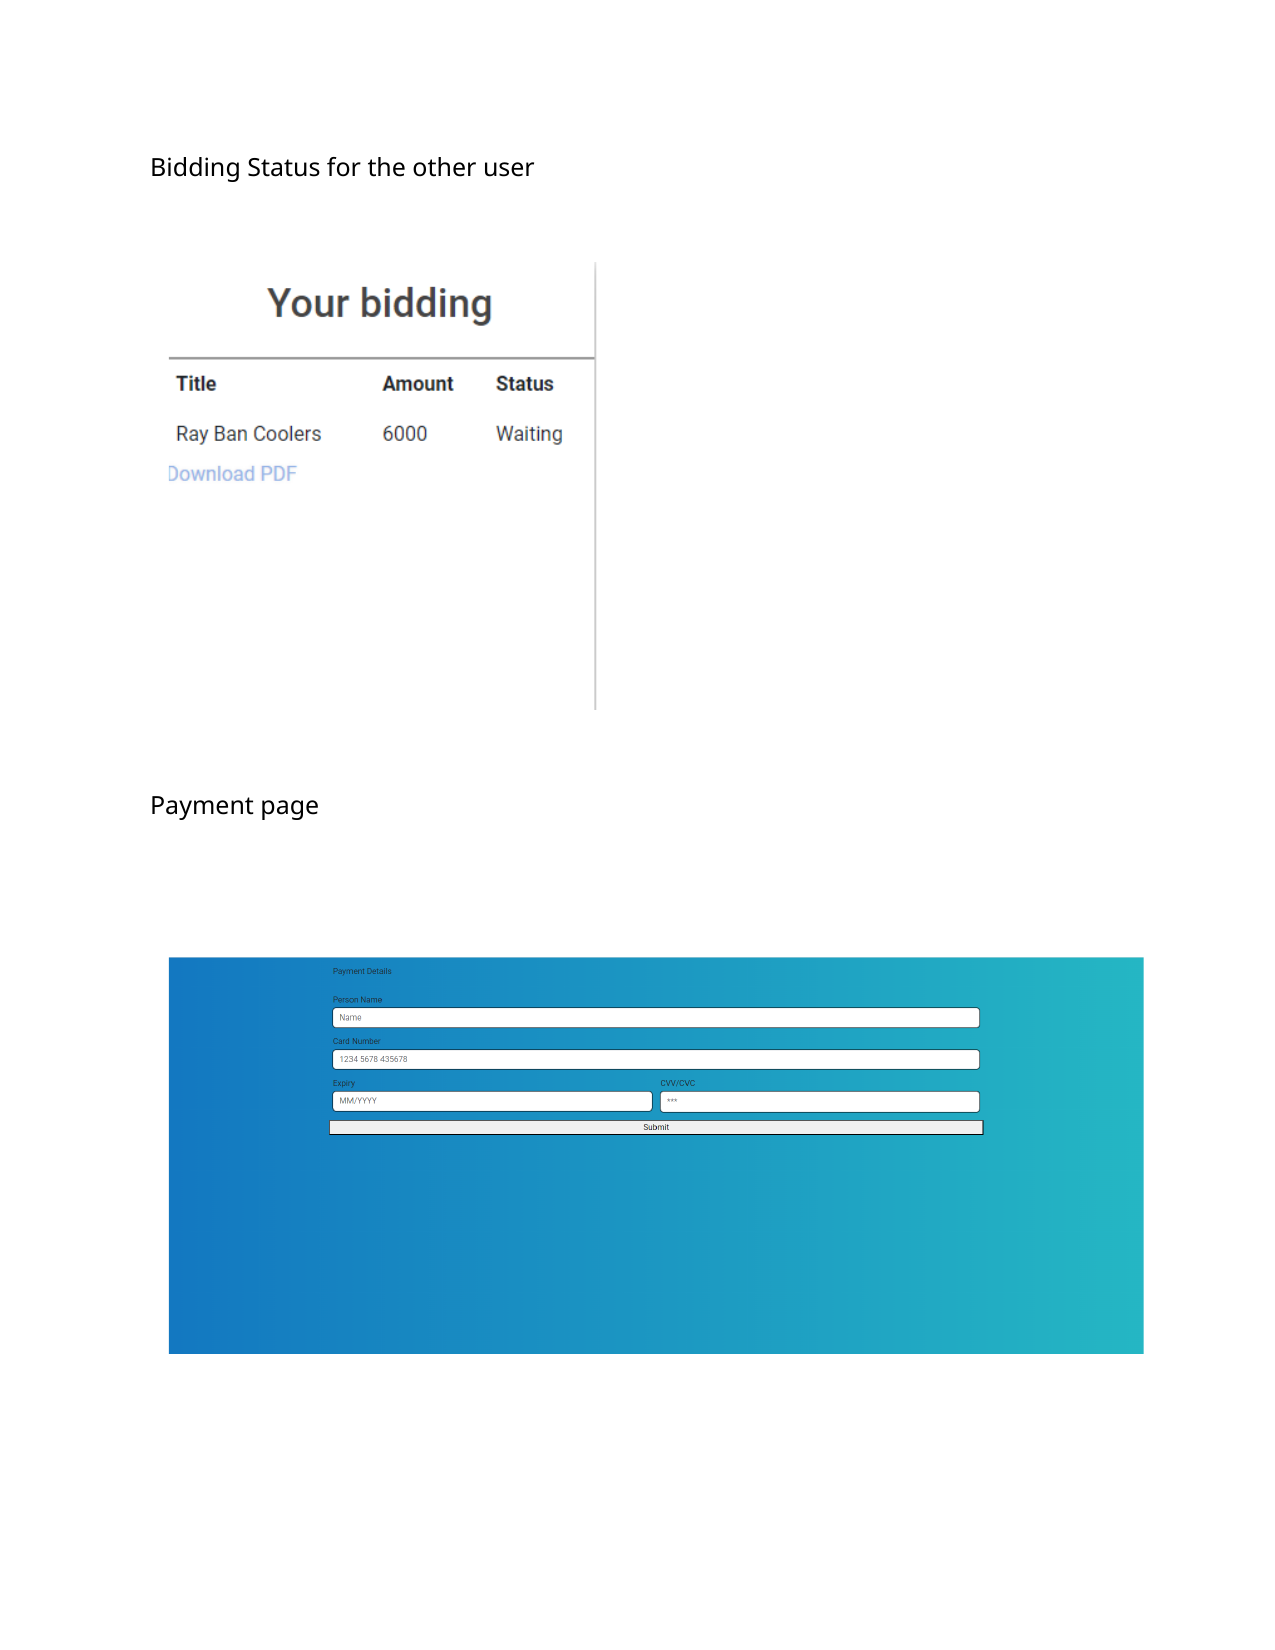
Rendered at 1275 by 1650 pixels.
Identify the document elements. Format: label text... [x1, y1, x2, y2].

text Payment page [150, 788, 1125, 822]
text Bidding Status for the other user [150, 150, 1125, 184]
